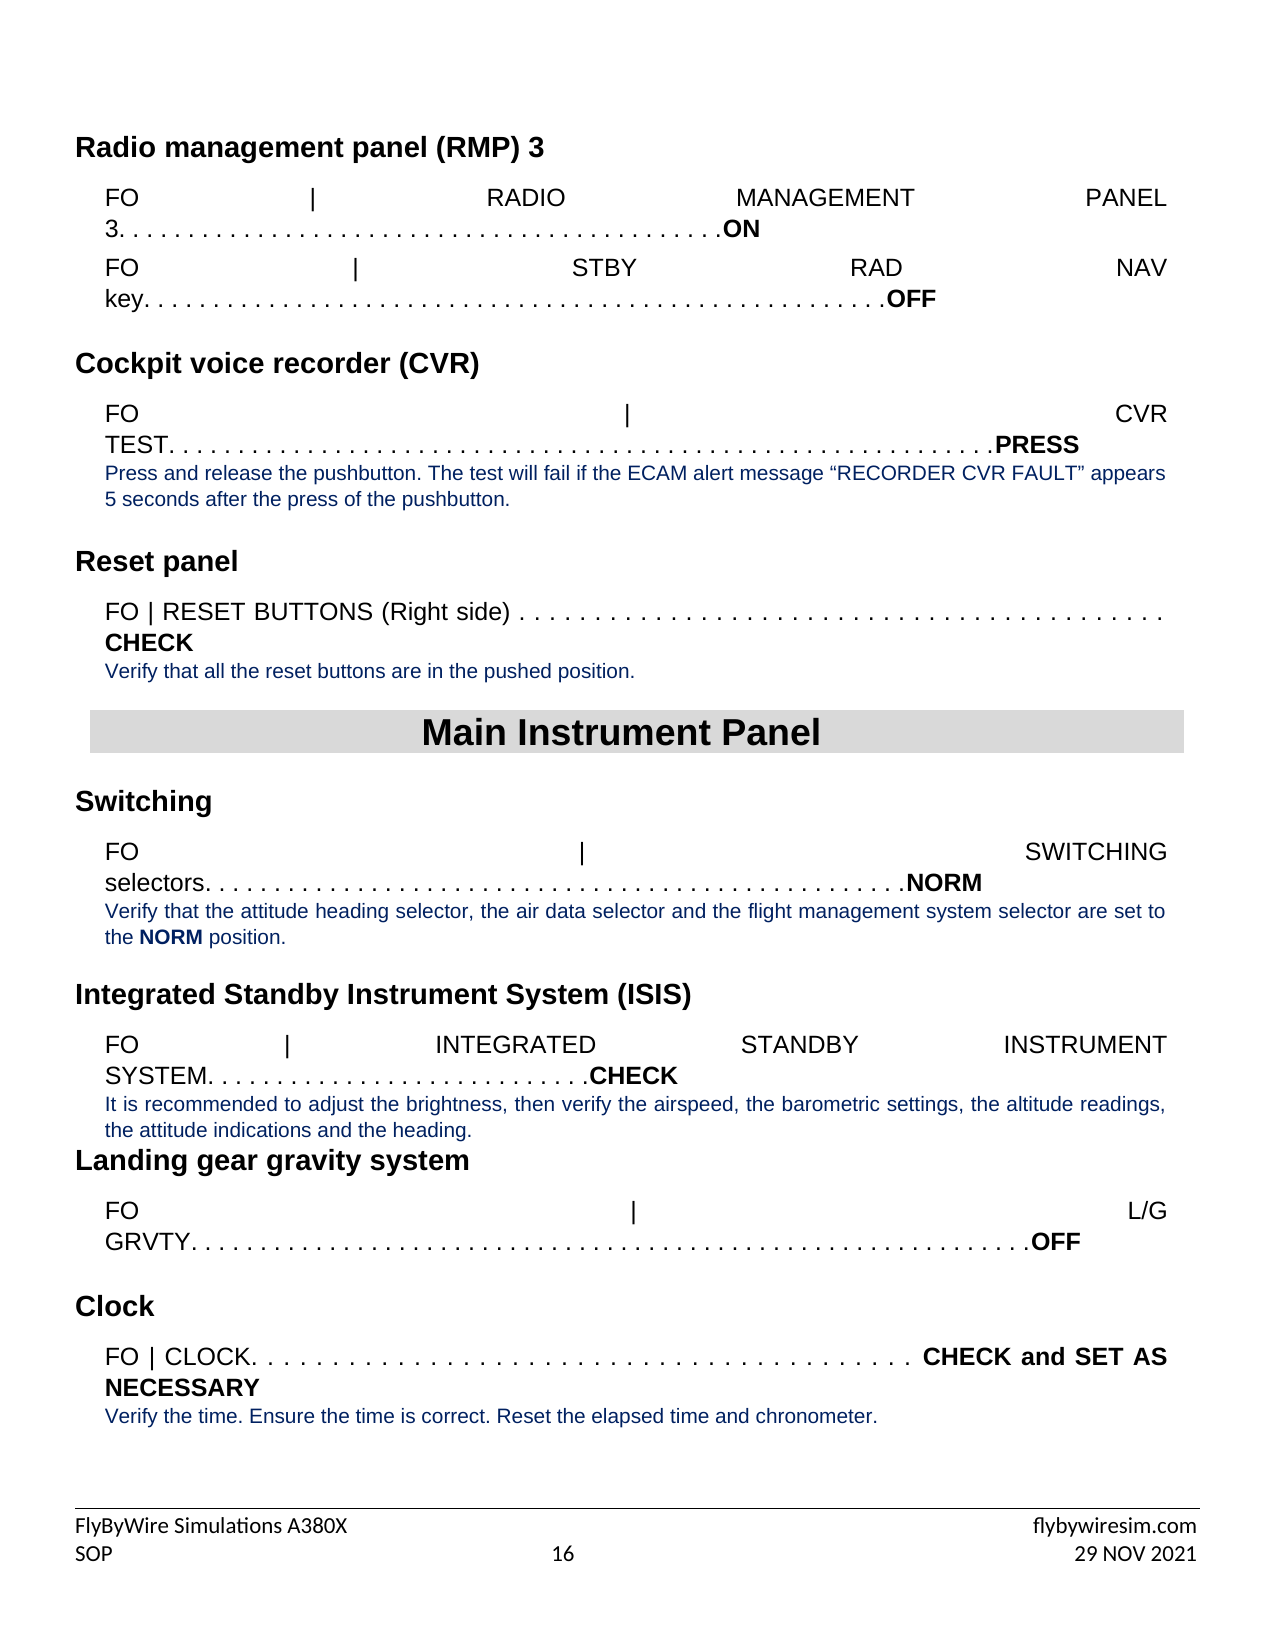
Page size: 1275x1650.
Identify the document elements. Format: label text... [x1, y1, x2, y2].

text FO | RESET BUTTONS (Right side) . . . . . . . . . . . . . . . . . . . . . . . . . . . . . . . . . . . . . . . . . . . CHECK [104, 597, 1168, 656]
text FO | STBY RAD NAV key. . . . . . . . . . . . . . . . . . . . . . . . . . . . . . . . . . . . . . . . . . . . . . . . . . . . . .OFF [104, 253, 1168, 313]
text Verify the time. Ensure the time is correct. Reset the elapsed time and chronometer. [104, 1404, 1168, 1428]
text FO | INTEGRATED STANDBY INSTRUMENT SYSTEM. . . . . . . . . . . . . . . . . . . . . . . . . . . .CHECK [104, 1030, 1168, 1089]
text Clock [75, 1289, 1168, 1323]
text Integrated Standby Instrument System (ISIS) [75, 977, 1168, 1010]
text Press and release the pushbutton. The test will fail if the ECAM alert message “RECORDER CVR FAULT” appears 5 seconds after the press of the pushbutton. [104, 461, 1168, 511]
text Switching [75, 784, 1168, 818]
table_header Main Instrument Panel [90, 710, 1184, 753]
text Landing gear gravity system [75, 1143, 1168, 1177]
text FO | L/G GRVTY. . . . . . . . . . . . . . . . . . . . . . . . . . . . . . . . . . . . . . . . . . . . . . . . . . . . . . . . . . . . .OFF [104, 1196, 1168, 1256]
text FO | SWITCHING selectors. . . . . . . . . . . . . . . . . . . . . . . . . . . . . . . . . . . . . . . . . . . . . . . . . . .NORM [104, 837, 1168, 897]
text FO | CLOCK. . . . . . . . . . . . . . . . . . . . . . . . . . . . . . . . . . . . . . . . . CHECK and SET AS NECESSARY [104, 1342, 1168, 1402]
text It is recommended to adjust the brightness, then verify the airspeed, the barometric settings, the altitude readings, the attitude indications and the heading. [104, 1092, 1168, 1142]
text Radio management panel (RMP) 3 [75, 130, 1168, 163]
text Verify that all the reset buttons are in the pushed position. [104, 659, 1168, 683]
text Reset panel [75, 544, 1168, 577]
text FO | CVR TEST. . . . . . . . . . . . . . . . . . . . . . . . . . . . . . . . . . . . . . . . . . . . . . . . . . . . . . . . . . . .PRESS [104, 399, 1168, 459]
text FO | RADIO MANAGEMENT PANEL 3. . . . . . . . . . . . . . . . . . . . . . . . . . . . . . . . . . . . . . . . . . . .ON [104, 183, 1168, 242]
text Verify that the attitude heading selector, the air data selector and the flight management system selector are set to the NORM position. [104, 899, 1168, 949]
text Cockpit voice recorder (CVR) [75, 346, 1168, 380]
